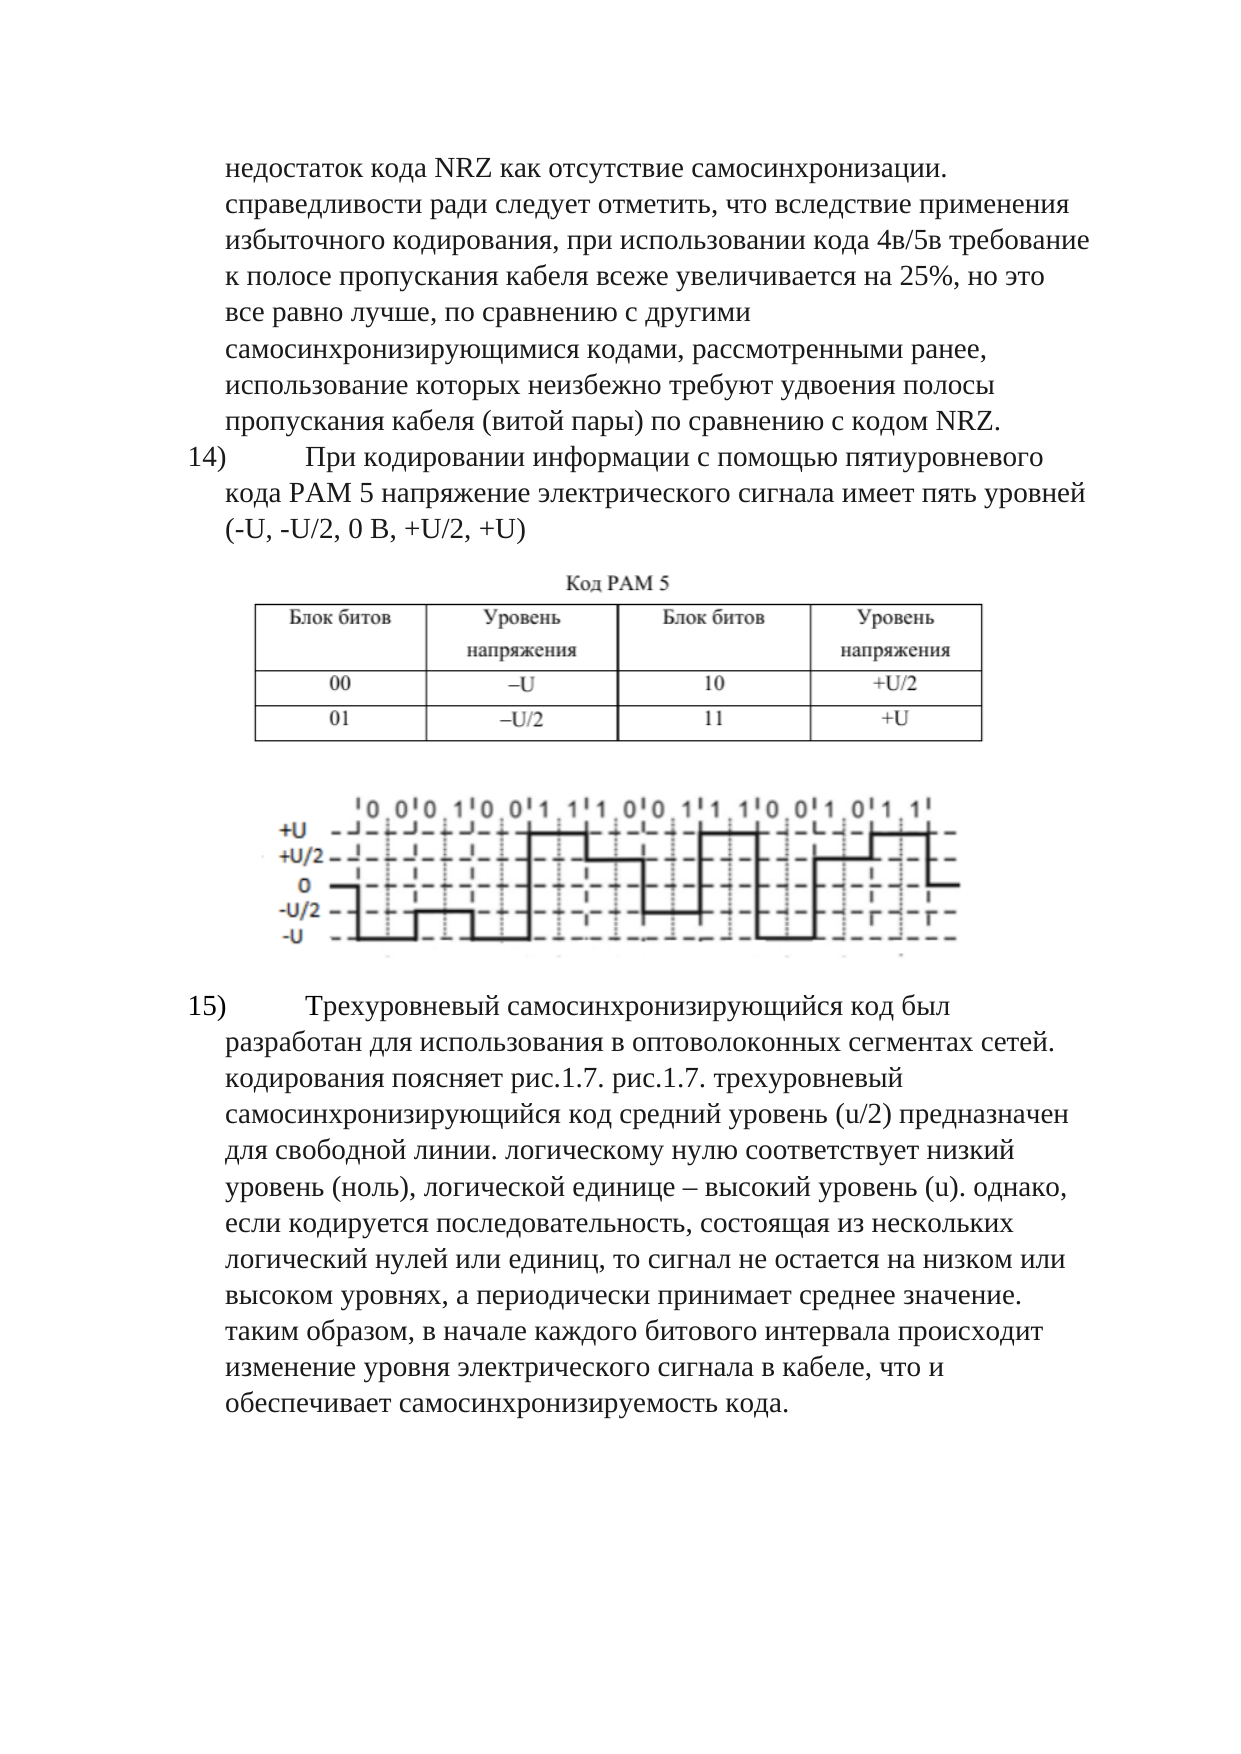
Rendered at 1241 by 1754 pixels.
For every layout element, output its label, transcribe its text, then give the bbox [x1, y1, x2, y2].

list Трехуровневый самосинхронизирующийся код был разработан для использования в оптоволоконных сегментах сетей. кодирования поясняет рис.1.7. рис.1.7. трехуровневый самосинхронизирующийся код средний уровень (u/2) предназначен для свободной линии. логическому нулю соответствует низкий уровень (ноль), логической единице – высокий уровень (u). однако, если кодируется последовательность, состоящая из нескольких логический нулей или единиц, то сигнал не остается на низком или высоком уровнях, а периодически принимает среднее значение. таким образом, в начале каждого битового интервала происходит изменение уровня электрического сигнала в кабеле, что и обеспечивает самосинхронизируемость кода. [187, 988, 1090, 1419]
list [187, 150, 1090, 437]
list При кодировании информации с помощью пятиуровневого кода РАМ 5 напряжение электрического сигнала имеет пять уровней (-U, -U/2, 0 В, +U/2, +U) [187, 439, 1090, 545]
